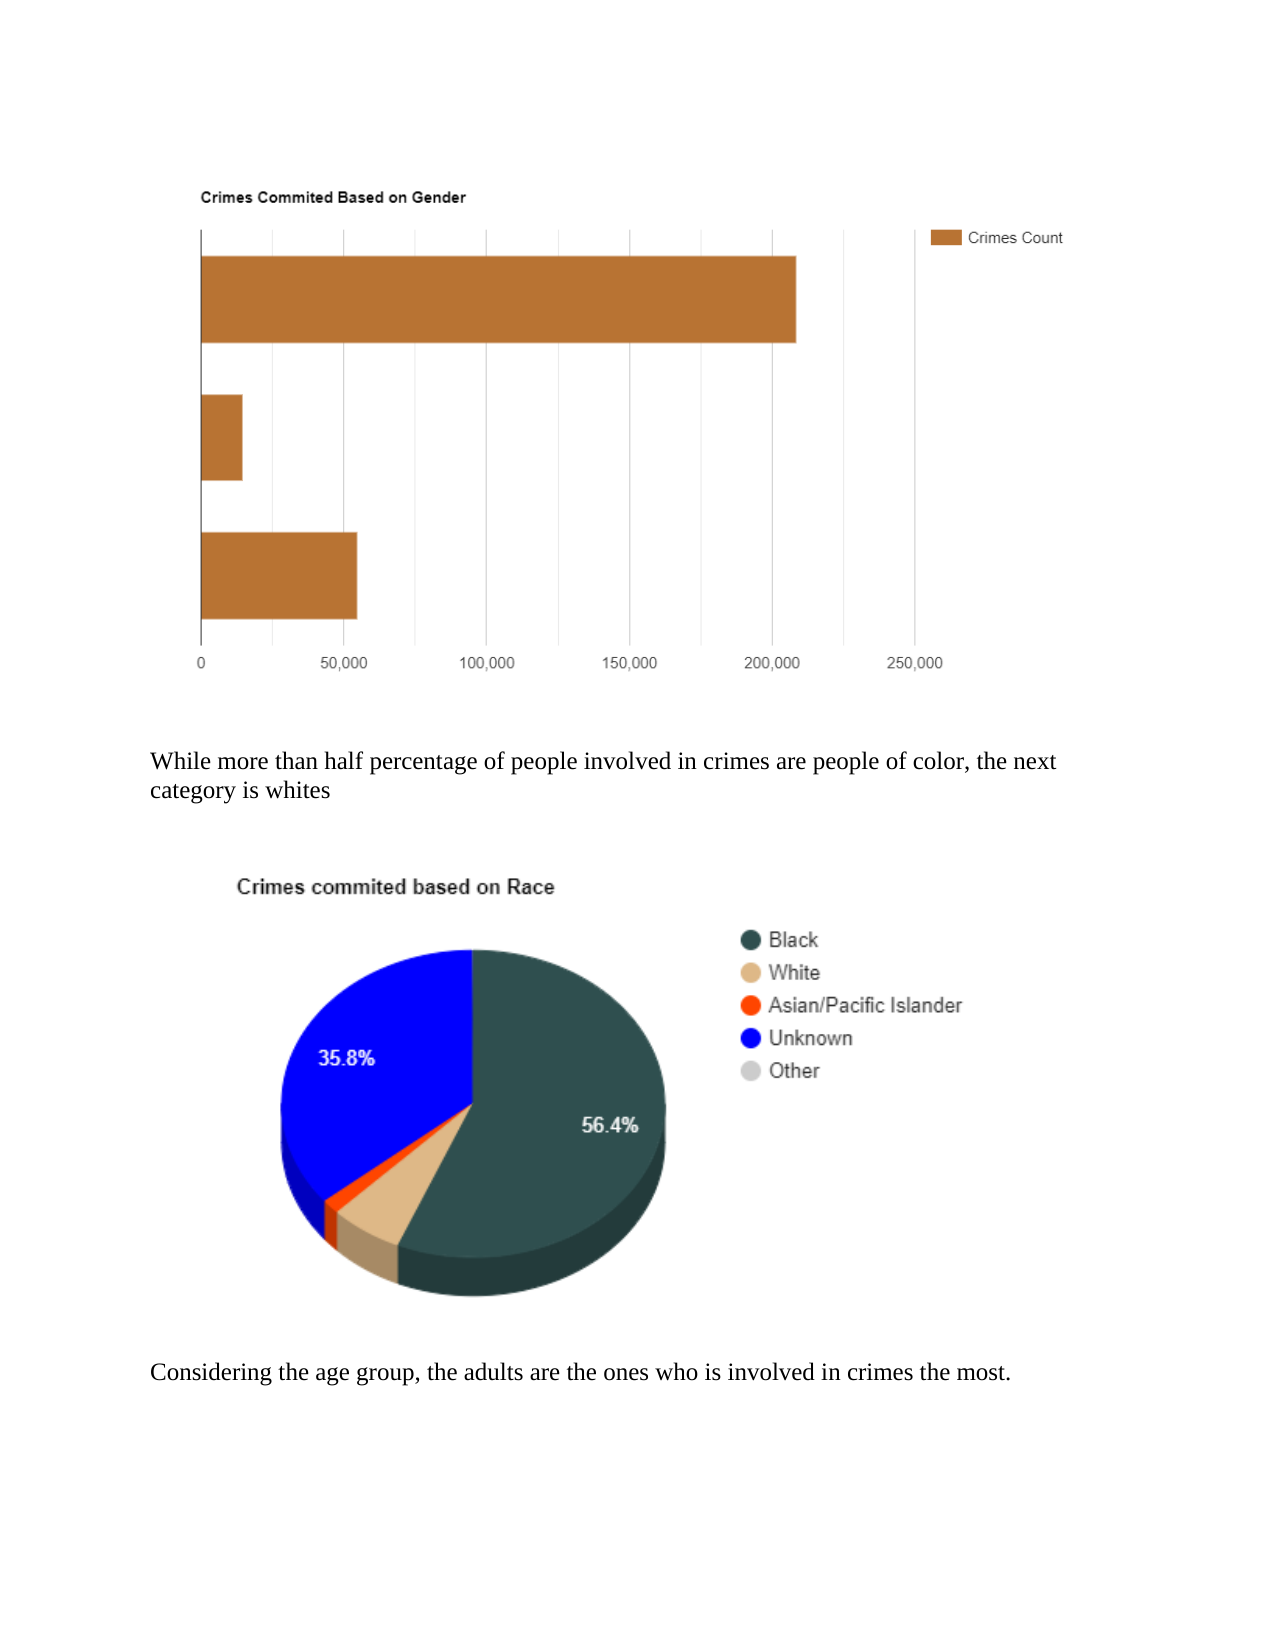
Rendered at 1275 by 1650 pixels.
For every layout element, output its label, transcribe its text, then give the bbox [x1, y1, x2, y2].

picture [150, 150, 1091, 718]
text Considering the age group, the adults are the ones who is involved in crimes the most. [150, 1357, 1125, 1386]
picture [150, 832, 1091, 1329]
text While more than half percentage of people involved in crimes are people of color, the next category is whites [150, 746, 1125, 804]
